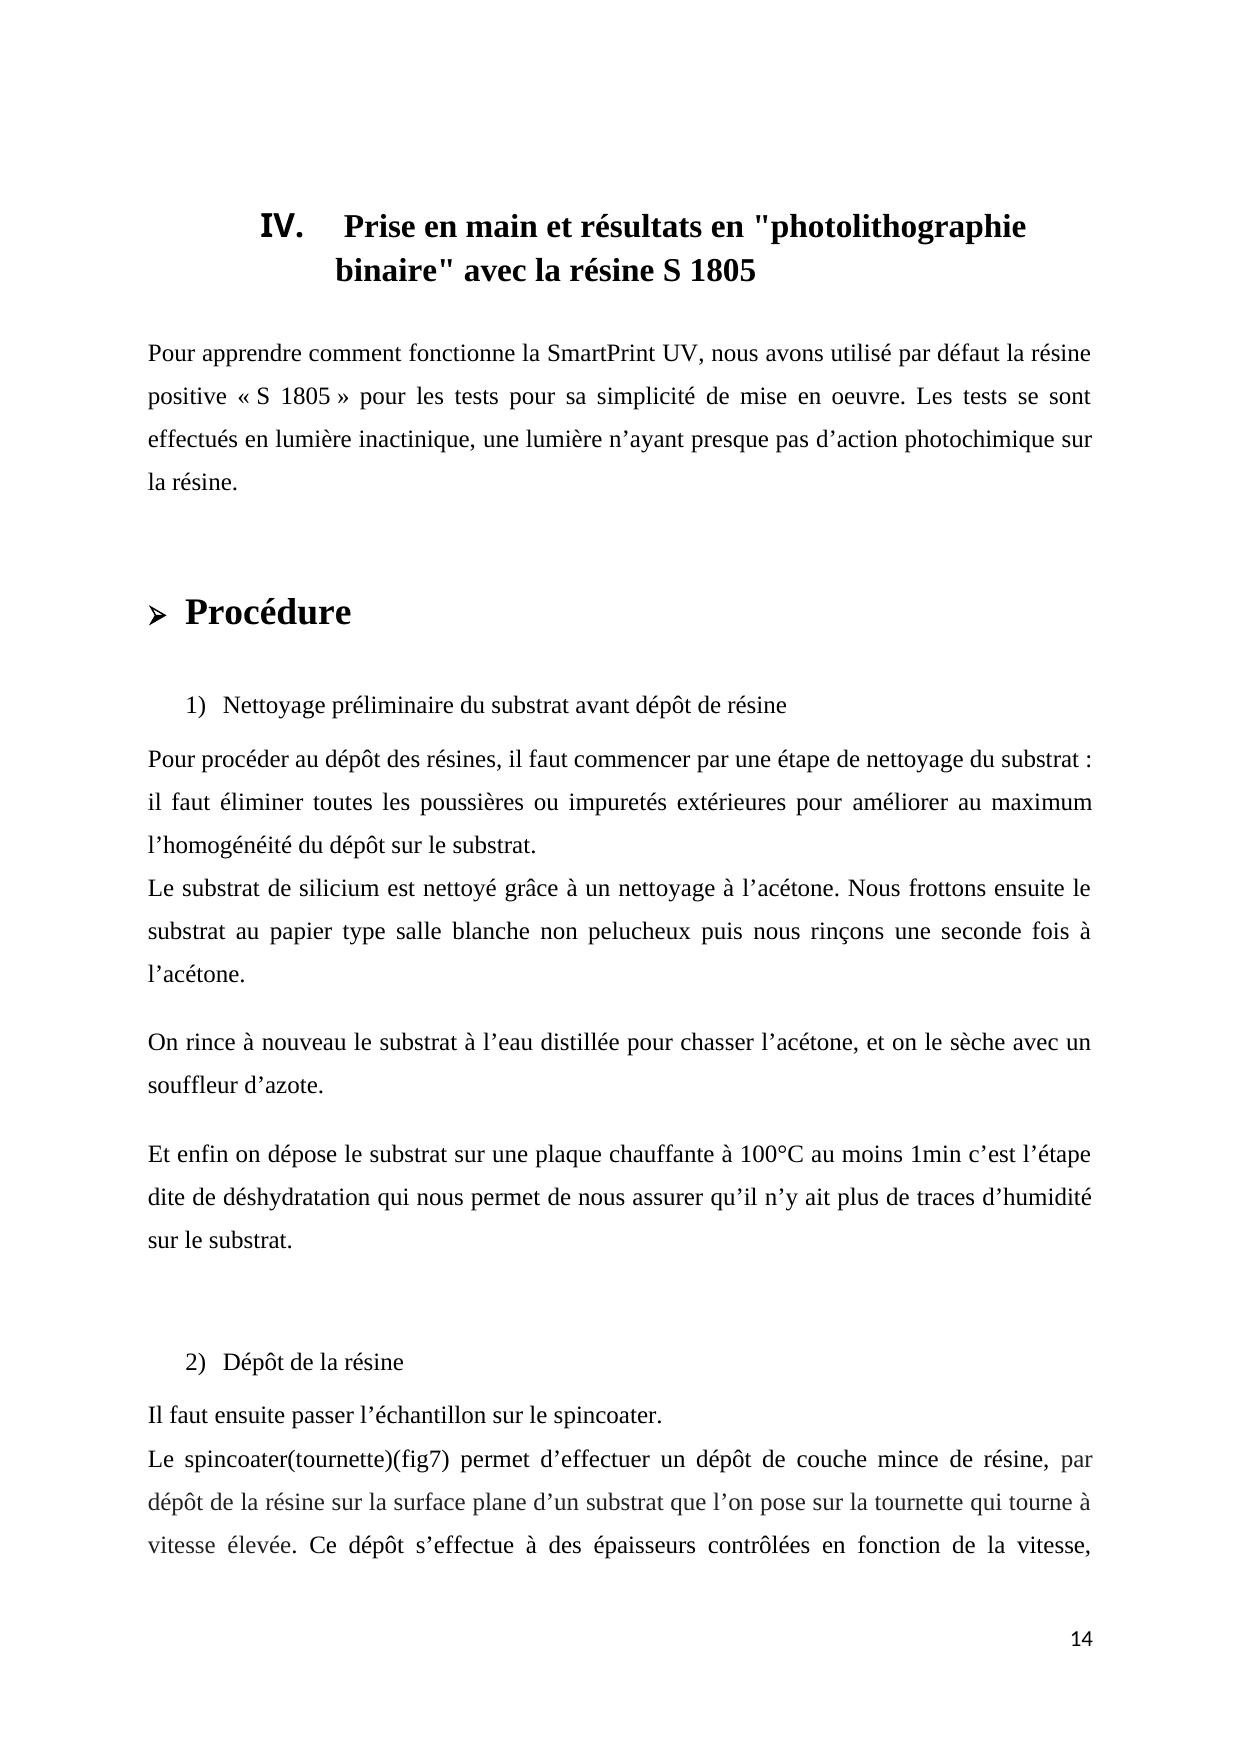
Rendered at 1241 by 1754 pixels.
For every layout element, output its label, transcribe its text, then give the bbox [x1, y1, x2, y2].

text On rince à nouveau le substrat à l’eau distillée pour chasser l’acétone, et on le sèche avec un souffleur d’azote. [148, 1027, 1093, 1099]
list Procédure [148, 589, 1093, 632]
list Dépôt de la résine [185, 1347, 1093, 1376]
text Pour procéder au dépôt des résines, il faut commencer par une étape de nettoyage du substrat : il faut éliminer toutes les poussières ou impuretés extérieures pour améliorer au maximum l’homogénéité du dépôt sur le substrat. [148, 744, 1093, 859]
subtitle Prise en main et résultats en "photolithographie binaire" avec la résine S 1805 [260, 201, 1093, 288]
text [148, 1516, 1093, 1559]
text Pour apprendre comment fonctionne la SmartPrint UV, nous avons utilisé par défaut la résine positive « S 1805 » pour les tests pour sa simplicité de mise en oeuvre. Les tests se sont effectués en lumière inactinique, une lumière n’ayant presque pas d’action photochimique sur la résine. [148, 338, 1093, 496]
text Et enfin on dépose le substrat sur une plaque chauffante à 100°C au moins 1min c’est l’étape dite de déshydratation qui nous permet de nous assurer qu’il n’y ait plus de traces d’humidité sur le substrat. [148, 1139, 1093, 1254]
text Le substrat de silicium est nettoyé grâce à un nettoyage à l’acétone. Nous frottons ensuite le substrat au papier type salle blanche non pelucheux puis nous rinçons une seconde fois à l’acétone. [148, 873, 1093, 988]
text Il faut ensuite passer l’échantillon sur le spincoater. [148, 1401, 1093, 1429]
list Nettoyage préliminaire du substrat avant dépôt de résine [185, 690, 1093, 719]
